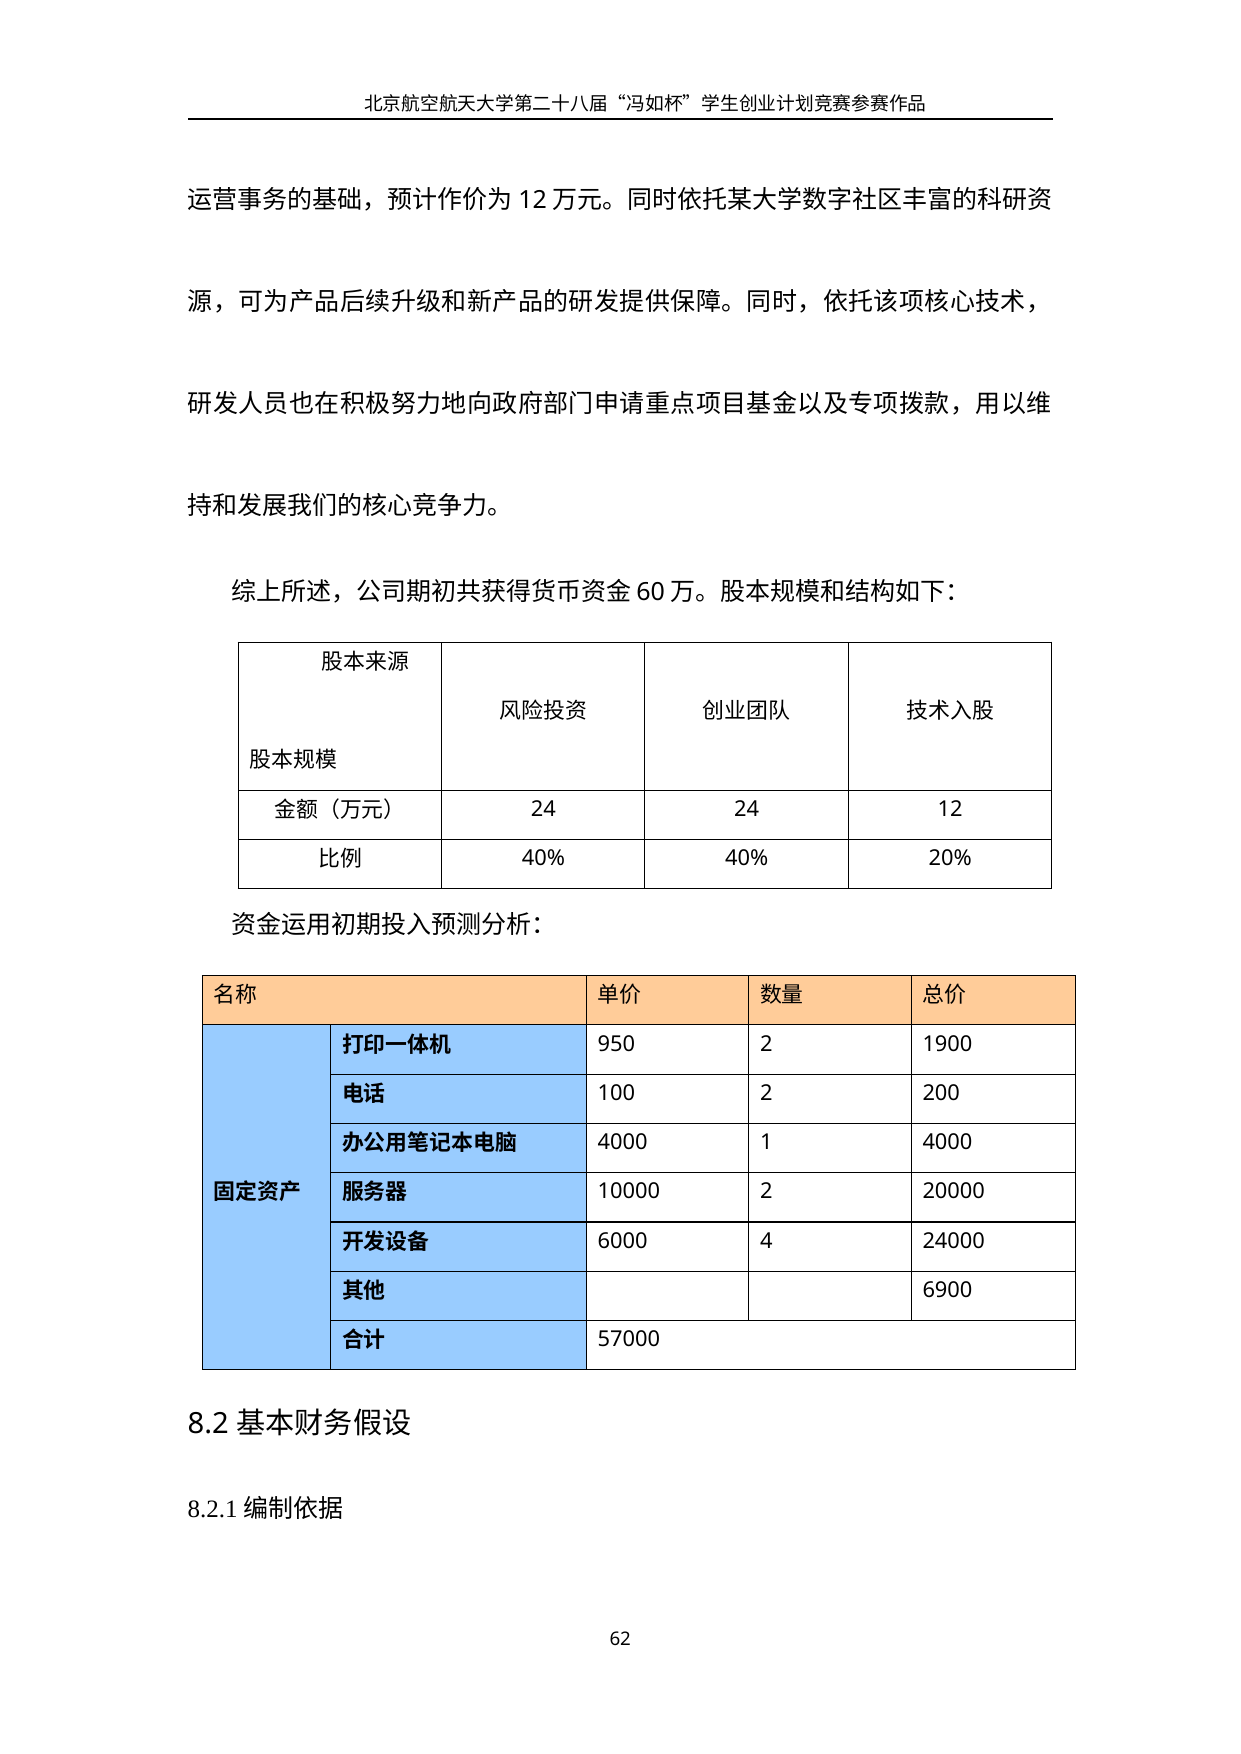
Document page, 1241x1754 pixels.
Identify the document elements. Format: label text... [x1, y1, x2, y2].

table_cell 合计 [331, 1321, 586, 1369]
table_cell 24 [645, 791, 848, 839]
table_cell 1900 [912, 1025, 1075, 1074]
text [187, 164, 1053, 537]
table_cell [749, 1272, 911, 1320]
table_header 技术入股 [849, 643, 1051, 789]
table_cell 57000 [587, 1321, 1075, 1369]
table_cell 950 [587, 1025, 748, 1074]
table_cell 6000 [587, 1223, 748, 1271]
table_cell 比例 [239, 840, 441, 888]
table_cell 12 [849, 791, 1051, 839]
table_cell 24000 [912, 1223, 1075, 1271]
table_cell 4000 [912, 1124, 1075, 1172]
text 综上所述，公司期初共获得货币资金60万。股本规模和结构如下： [187, 556, 1053, 623]
table_header 创业团队 [645, 643, 848, 789]
table_cell 24 [442, 791, 644, 839]
table_cell 20% [849, 840, 1051, 888]
text 资金运用初期投入预测分析： [187, 889, 1053, 957]
table_cell 电话 [331, 1075, 586, 1123]
table_cell 100 [587, 1075, 748, 1123]
table_cell 4 [749, 1223, 911, 1271]
table_cell 4000 [587, 1124, 748, 1172]
table_cell 20000 [912, 1173, 1075, 1221]
table_header 数量 [749, 976, 911, 1024]
table_cell 打印一体机 [331, 1025, 586, 1074]
table_cell 40% [442, 840, 644, 888]
table_cell 开发设备 [331, 1223, 586, 1271]
table_cell 金额（万元） [239, 791, 441, 839]
table_cell 6900 [912, 1272, 1075, 1320]
table_cell 10000 [587, 1173, 748, 1221]
table_cell 其他 [331, 1272, 586, 1320]
text 8.2 基本财务假设 [187, 1387, 1053, 1455]
table_cell 2 [749, 1025, 911, 1074]
table_header 风险投资 [442, 643, 644, 789]
table_cell 固定资产 [203, 1025, 330, 1369]
table_cell 办公用笔记本电脑 [331, 1124, 586, 1172]
table_cell 200 [912, 1075, 1075, 1123]
table_header 名称 [203, 976, 586, 1024]
table_cell 2 [749, 1075, 911, 1123]
table_header 单价 [587, 976, 748, 1024]
text 8.2.1 编制依据 [187, 1472, 1053, 1540]
table_cell 1 [749, 1124, 911, 1172]
table_cell 服务器 [331, 1173, 586, 1221]
table_cell 40% [645, 840, 848, 888]
table_cell [587, 1272, 748, 1320]
table_cell 2 [749, 1173, 911, 1221]
table_header 总价 [912, 976, 1075, 1024]
table_header 股本来源 股本规模 [239, 643, 441, 789]
